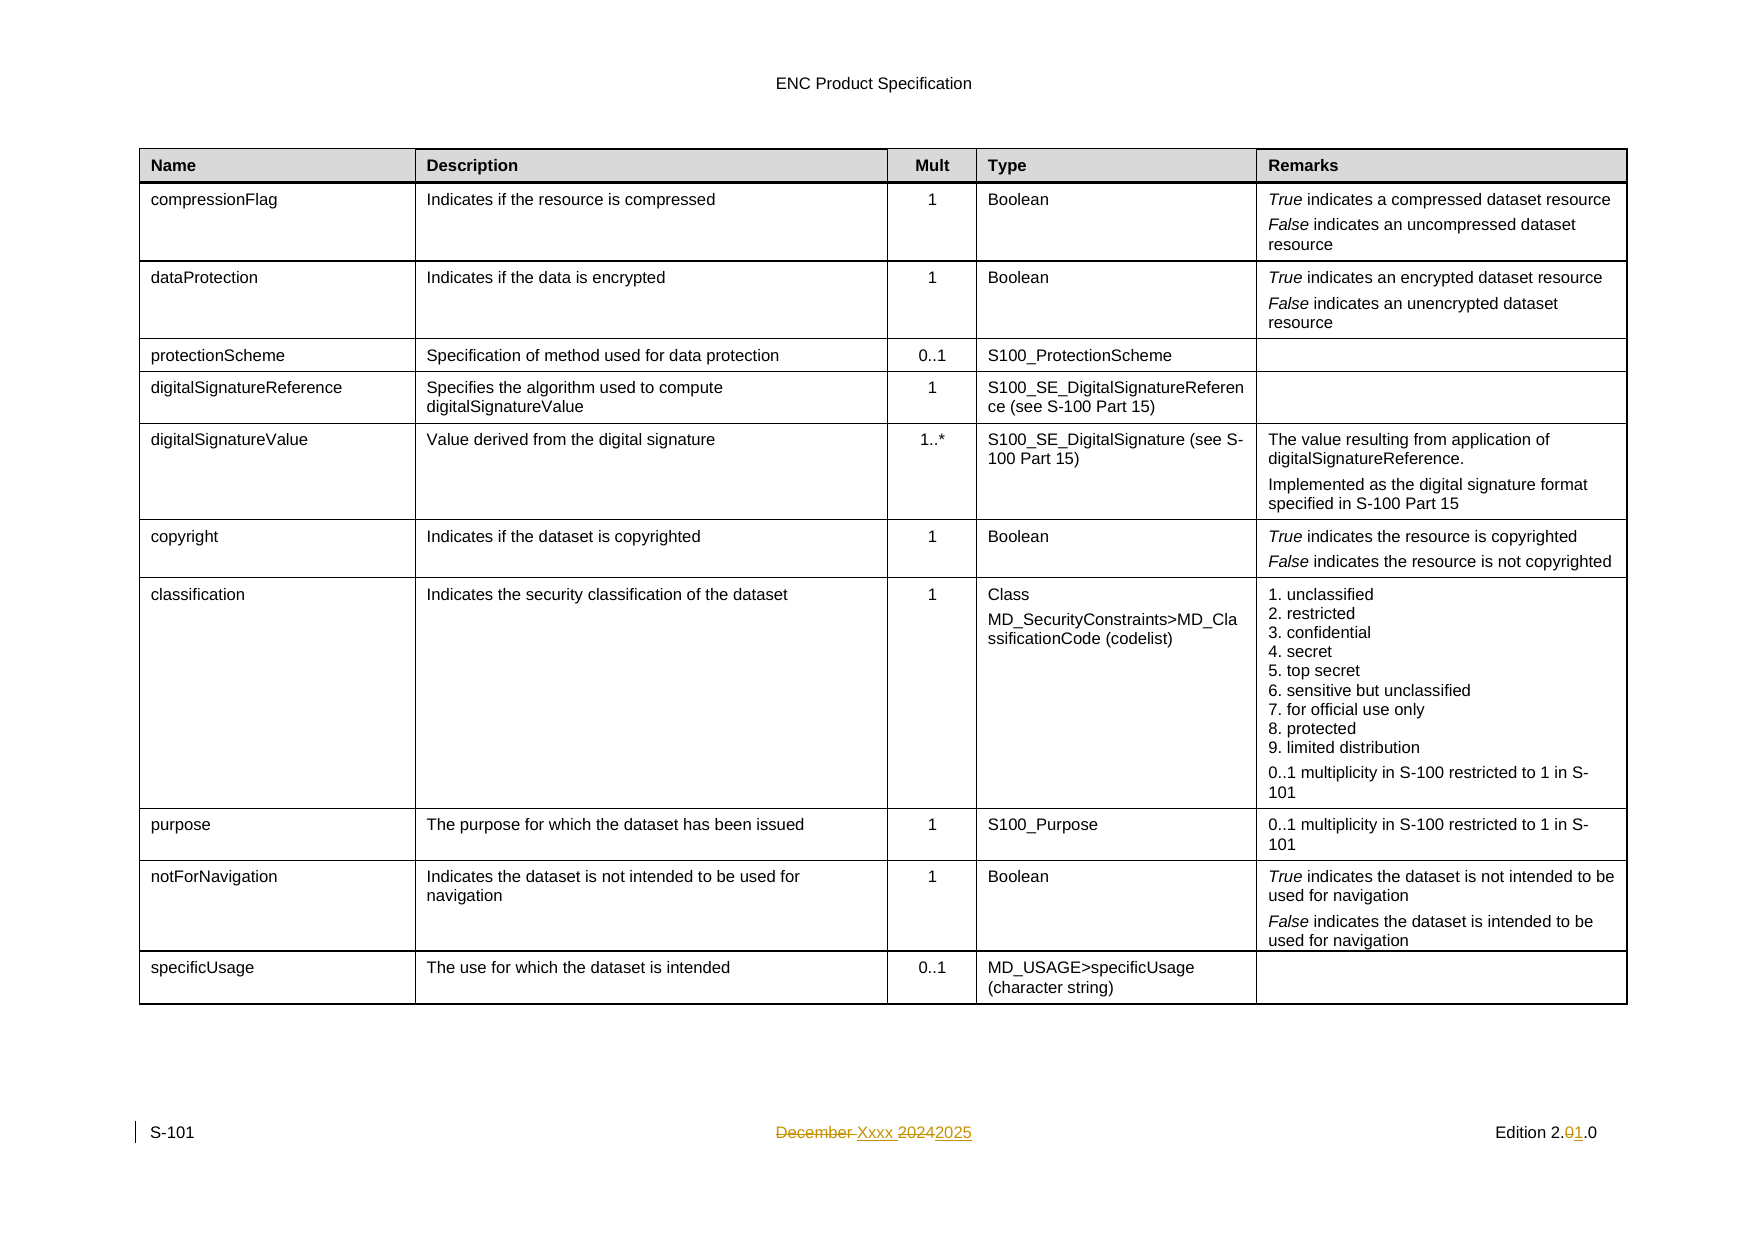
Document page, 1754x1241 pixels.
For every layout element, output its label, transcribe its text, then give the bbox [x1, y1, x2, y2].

table_cell 1. unclassified 2. restricted 3. confidential 4. secret 5. top secret 6. sensitive but unclassified 7. for official use only 8. protected 9. limited distribution 0..1 multiplicity in S-100 restricted to 1 in S-101 [1257, 578, 1626, 808]
table_cell purpose [140, 809, 415, 860]
table_cell Boolean [977, 861, 1256, 950]
table_cell 1 [888, 578, 976, 808]
table_header Remarks [1257, 150, 1626, 181]
table_cell 1 [888, 520, 976, 577]
table_cell digitalSignatureReference [140, 372, 415, 423]
table_cell The use for which the dataset is intended [416, 952, 887, 1003]
table_cell True indicates the resource is copyrighted False indicates the resource is not copyrighted [1257, 520, 1626, 577]
table_cell 1 [888, 372, 976, 423]
table_cell 0..1 multiplicity in S-100 restricted to 1 in S-101 [1257, 809, 1626, 860]
table_cell The purpose for which the dataset has been issued [416, 809, 887, 860]
table_cell Indicates the security classification of the dataset [416, 578, 887, 808]
table_cell MD_USAGE>specificUsage (character string) [977, 952, 1256, 1003]
table_cell Specifies the algorithm used to compute digitalSignatureValue [416, 372, 887, 423]
table_cell notForNavigation [140, 861, 415, 950]
table_cell S100_ProtectionScheme [977, 339, 1256, 371]
table_cell Class MD_SecurityConstraints>MD_ClassificationCode (codelist) [977, 578, 1256, 808]
table_cell [1257, 952, 1626, 1003]
table_cell True indicates the dataset is not intended to be used for navigation False indicates the dataset is intended to be used for navigation [1257, 861, 1626, 950]
table_header Mult [888, 149, 976, 181]
table_cell 0..1 [888, 952, 976, 1003]
table_cell S100_Purpose [977, 809, 1256, 860]
table_cell specificUsage [140, 952, 415, 1003]
table_cell 1 [888, 262, 976, 338]
table_cell S100_SE_DigitalSignatureReference (see S-100 Part 15) [977, 372, 1256, 423]
table_cell Indicates the dataset is not intended to be used for navigation [416, 861, 887, 950]
table_cell Indicates if the resource is compressed [416, 184, 887, 260]
table_header Name [140, 149, 415, 181]
table_cell classification [140, 578, 415, 808]
table_cell 1 [888, 861, 976, 950]
table_cell 1 [888, 184, 976, 260]
table_cell Value derived from the digital signature [416, 424, 887, 519]
table_cell Boolean [977, 184, 1256, 260]
table_header Description [416, 150, 887, 181]
table_cell Boolean [977, 262, 1256, 338]
table_cell True indicates a compressed dataset resource False indicates an uncompressed dataset resource [1257, 184, 1626, 260]
table_cell The value resulting from application of digitalSignatureReference. Implemented as the digital signature format specified in S-100 Part 15 [1257, 424, 1626, 519]
table_cell Boolean [977, 520, 1256, 577]
table_cell [1257, 339, 1626, 371]
table_cell Indicates if the dataset is copyrighted [416, 520, 887, 577]
table_cell Specification of method used for data protection [416, 339, 887, 371]
table_cell protectionScheme [140, 339, 415, 371]
table_header Type [977, 149, 1256, 181]
table_cell 1..* [888, 424, 976, 519]
table_cell copyright [140, 520, 415, 577]
table_cell [1257, 372, 1626, 423]
table_cell compressionFlag [140, 184, 415, 260]
table_cell digitalSignatureValue [140, 424, 415, 519]
table_cell S100_SE_DigitalSignature (see S-100 Part 15) [977, 424, 1256, 519]
table_cell dataProtection [140, 262, 415, 338]
table_cell Indicates if the data is encrypted [416, 262, 887, 338]
table_cell 0..1 [888, 339, 976, 371]
table_cell 1 [888, 809, 976, 860]
table_cell True indicates an encrypted dataset resource False indicates an unencrypted dataset resource [1257, 262, 1626, 338]
